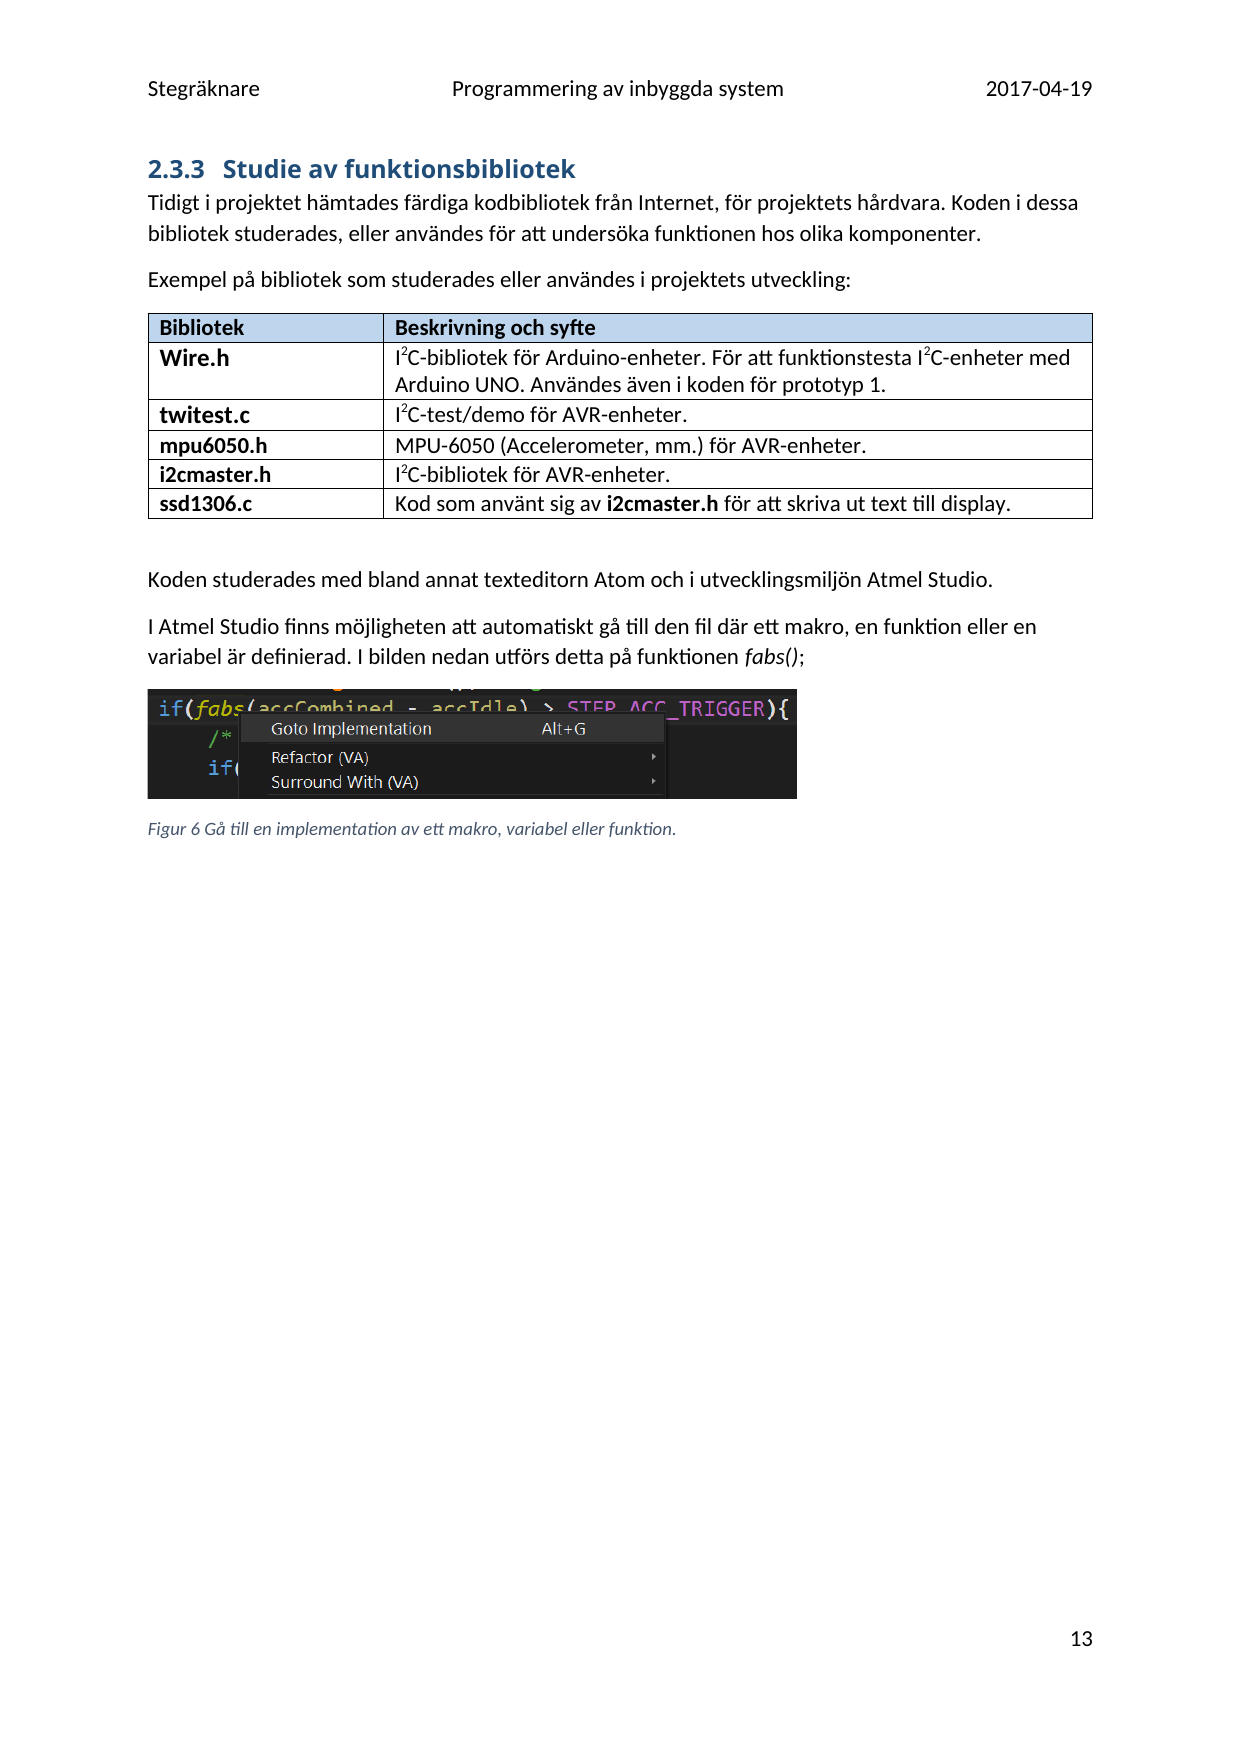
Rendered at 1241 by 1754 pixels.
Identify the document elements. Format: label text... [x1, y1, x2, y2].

text Tidigt i projektet hämtades färdiga kodbibliotek från Internet, för projektets hårdvara. Koden i dessa bibliotek studerades, eller användes för att undersöka funktionen hos olika komponenter. [148, 188, 1093, 247]
table_cell ssd1306.c [149, 489, 383, 517]
text I Atmel Studio finns möjligheten att automatiskt gå till den fil där ett makro, en funktion eller en variabel är definierad. I bilden nedan utförs detta på funktionen fabs(); [148, 612, 1093, 670]
table_cell Wire.h [149, 343, 383, 399]
table_cell Kod som använt sig av i2cmaster.h för att skriva ut text till display. [384, 489, 1092, 517]
text Koden studerades med bland annat texteditorn Atom och i utvecklingsmiljön Atmel Studio. [148, 565, 1093, 593]
table_cell mpu6050.h [149, 431, 383, 459]
table_cell i2cmaster.h [149, 460, 383, 488]
table_cell I2C-bibliotek för AVR-enheter. [384, 460, 1092, 488]
table_header Beskrivning och syfte [384, 314, 1092, 342]
table_cell I2C-test/demo för AVR-enheter. [384, 400, 1092, 430]
text Exempel på bibliotek som studerades eller användes i projektets utveckling: [148, 266, 1093, 294]
picture [147, 689, 797, 799]
table_cell I2C-bibliotek för Arduino-enheter. För att funktionstesta I2C-enheter med Arduino UNO. Användes även i koden för prototyp 1. [384, 343, 1092, 399]
table_cell MPU-6050 (Accelerometer, mm.) för AVR-enheter. [384, 431, 1092, 459]
table_cell twitest.c [149, 400, 383, 430]
table_header Bibliotek [149, 314, 383, 342]
text Figur 6 Gå till en implementation av ett makro, variabel eller funktion. [148, 818, 1093, 841]
subtitle Studie av funktionsbibliotek [148, 152, 1093, 186]
